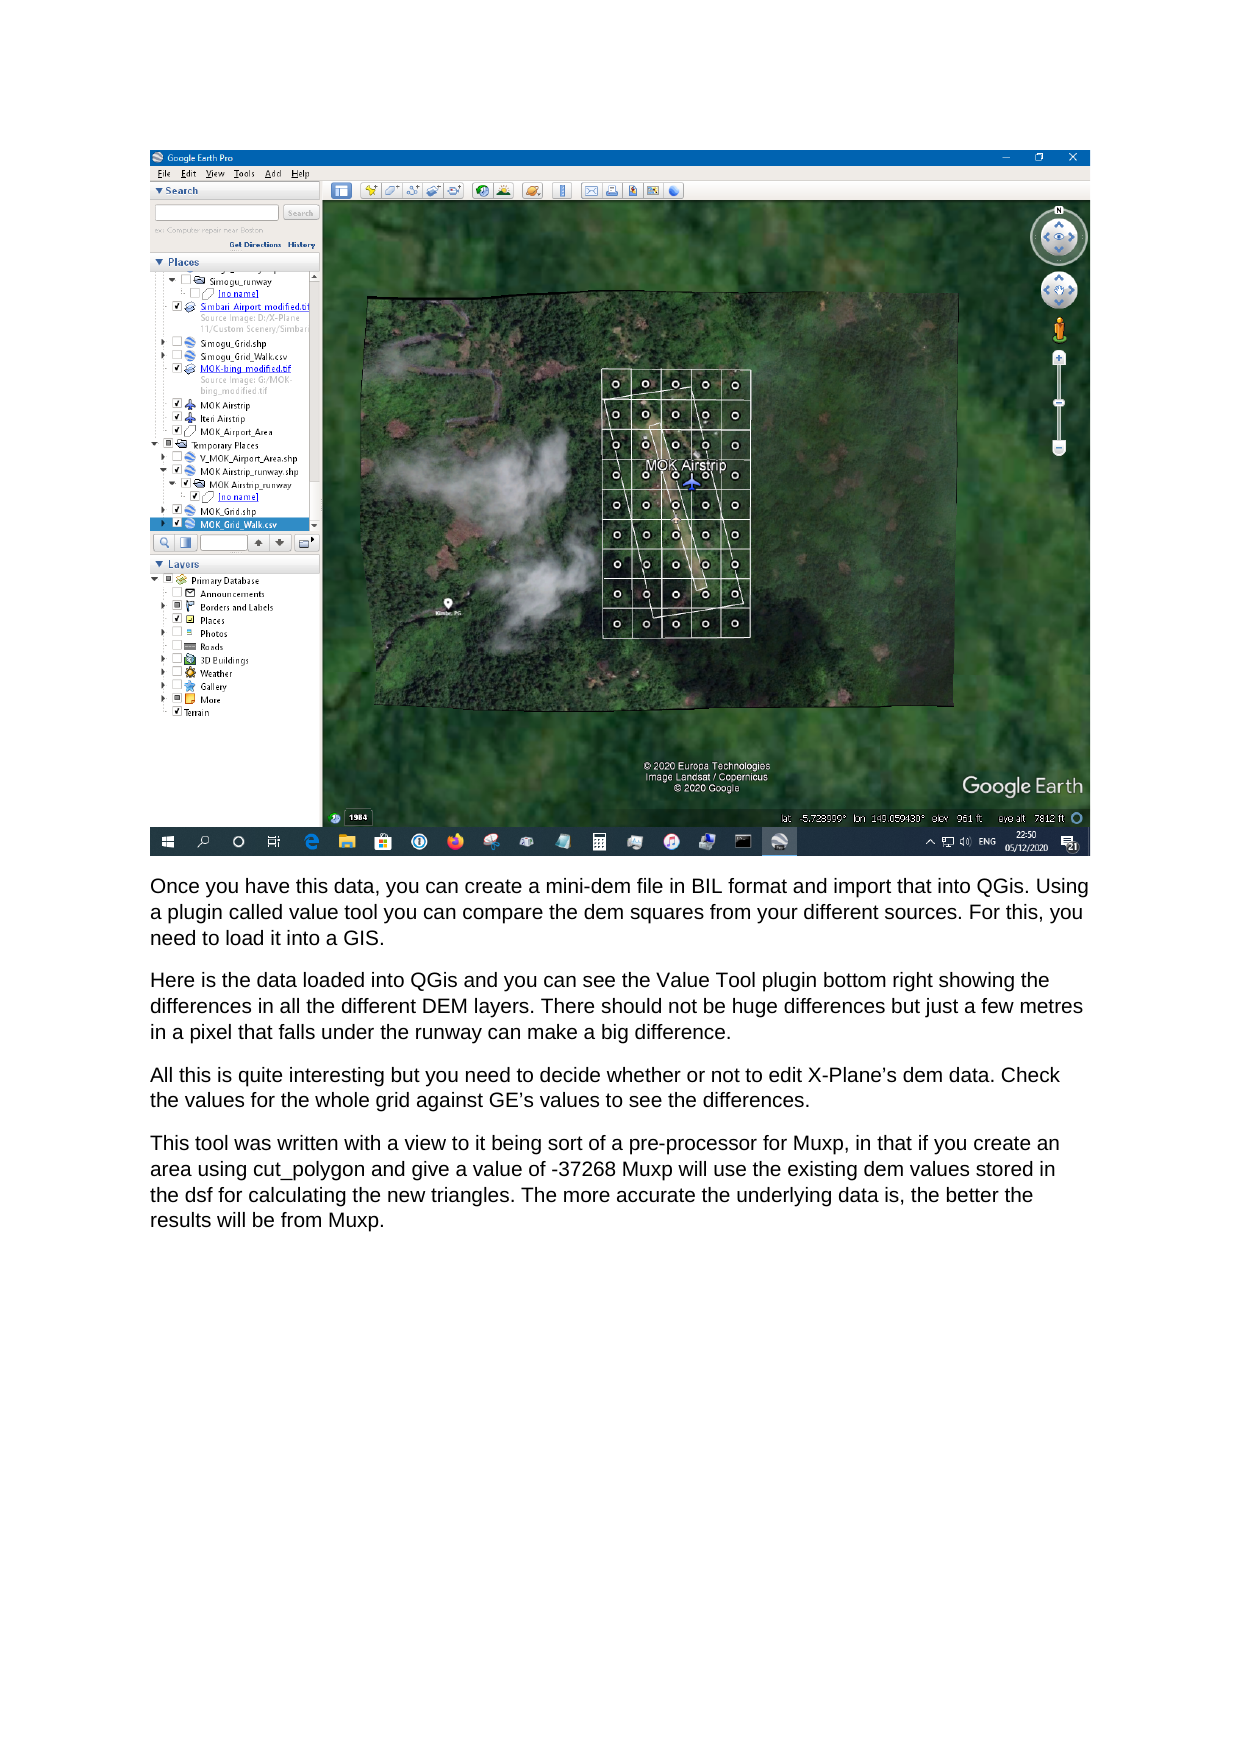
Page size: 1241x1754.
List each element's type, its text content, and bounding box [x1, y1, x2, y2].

text All this is quite interesting but you need to decide whether or not to edit X-Plane’s dem data. Check the values for the whole grid against GE’s values to see the differences. [150, 1062, 1090, 1112]
picture [150, 150, 1091, 856]
text Here is the data loaded into QGis and you can see the Value Tool plugin bottom right showing the differences in all the different DEM layers. There should not be huge differences but just a few metres in a pixel that falls under the runway can make a big difference. [150, 968, 1090, 1044]
text Once you have this data, you can create a mini-dem file in BIL format and import that into QGis. Using a plugin called value tool you can compare the dem squares from your different sources. For this, you need to load it into a GIS. [150, 874, 1090, 950]
text This tool was written with a view to it being sort of a pre-processor for Muxp, in that if you create an area using cut_polygon and give a value of -37268 Muxp will use the existing dem values stored in the dsf for calculating the new triangles. The more accurate the underlying data is, the better the results will be from Muxp. [150, 1131, 1090, 1232]
